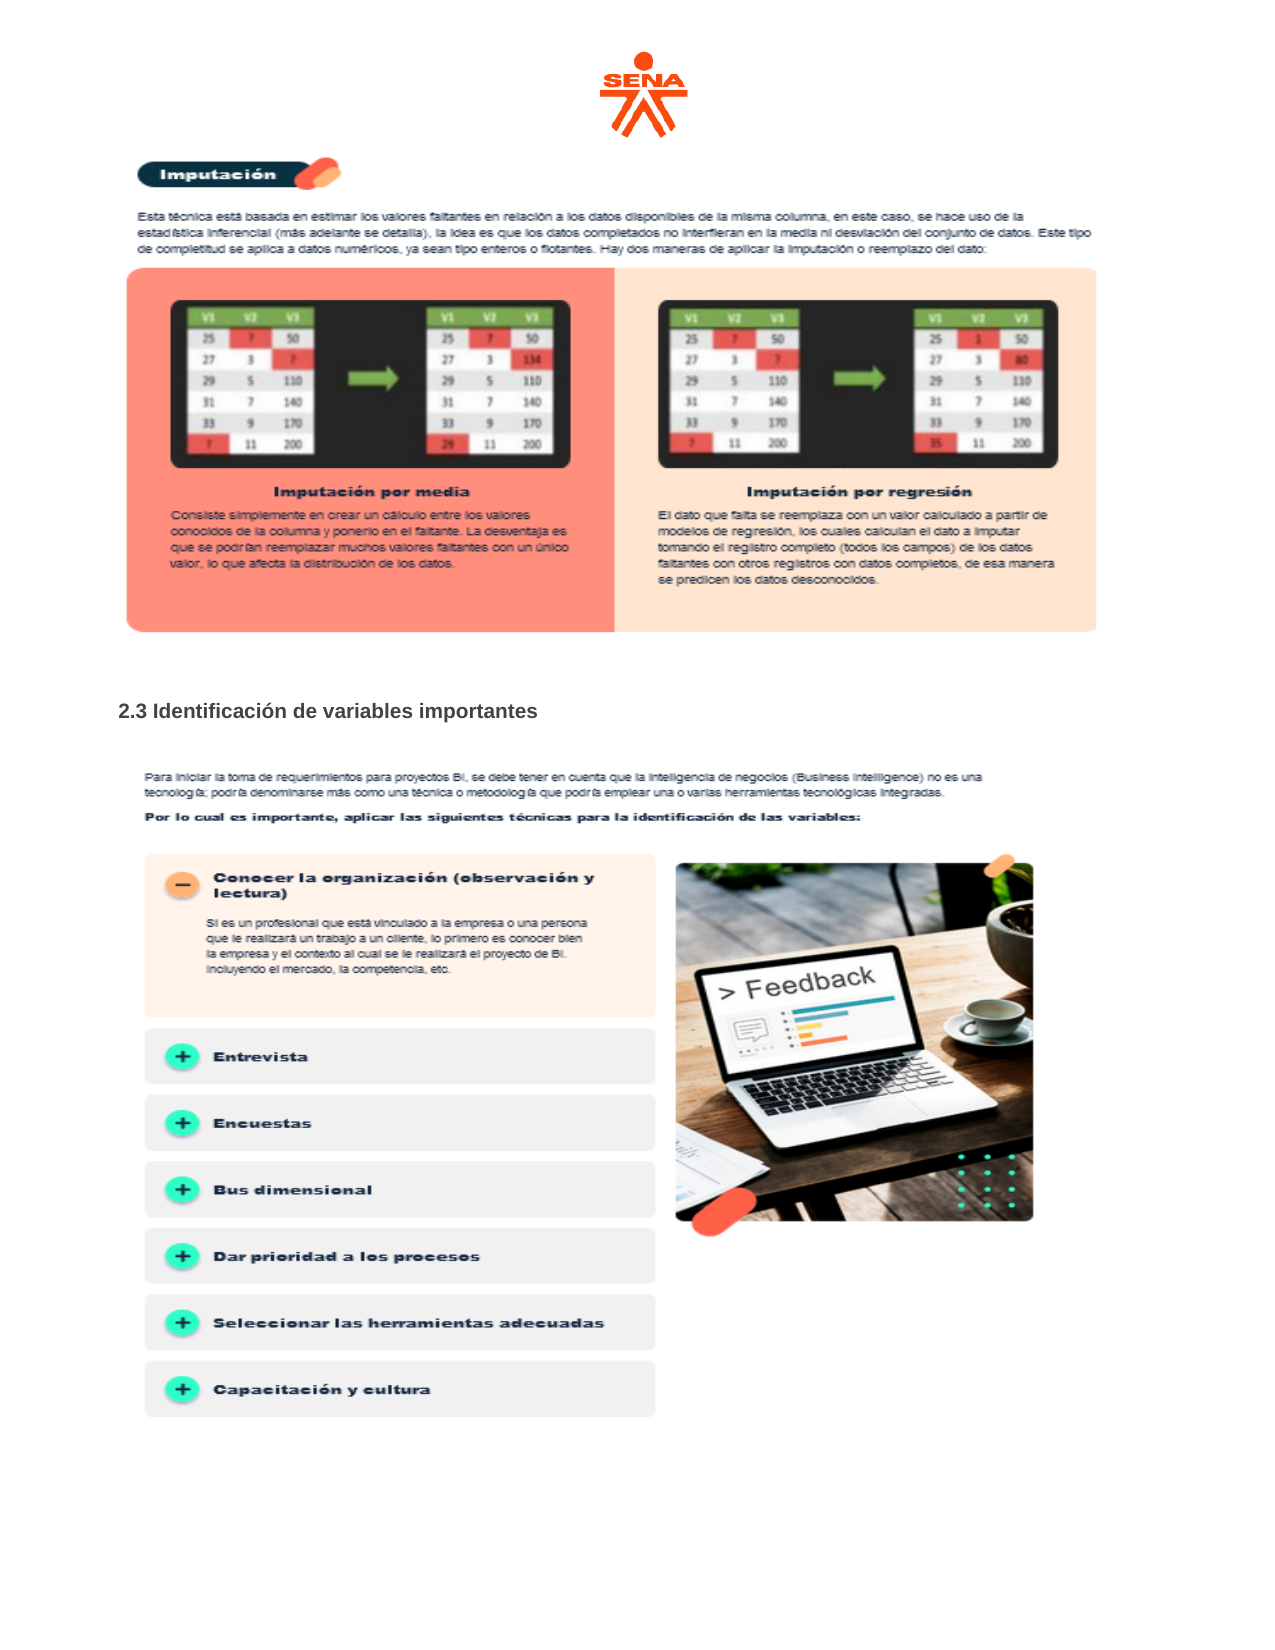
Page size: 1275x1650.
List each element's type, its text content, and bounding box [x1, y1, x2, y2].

picture [118, 762, 1058, 1439]
text 2.3 Identificación de variables importantes [118, 699, 1167, 723]
picture [118, 147, 1097, 639]
picture [590, 48, 694, 142]
